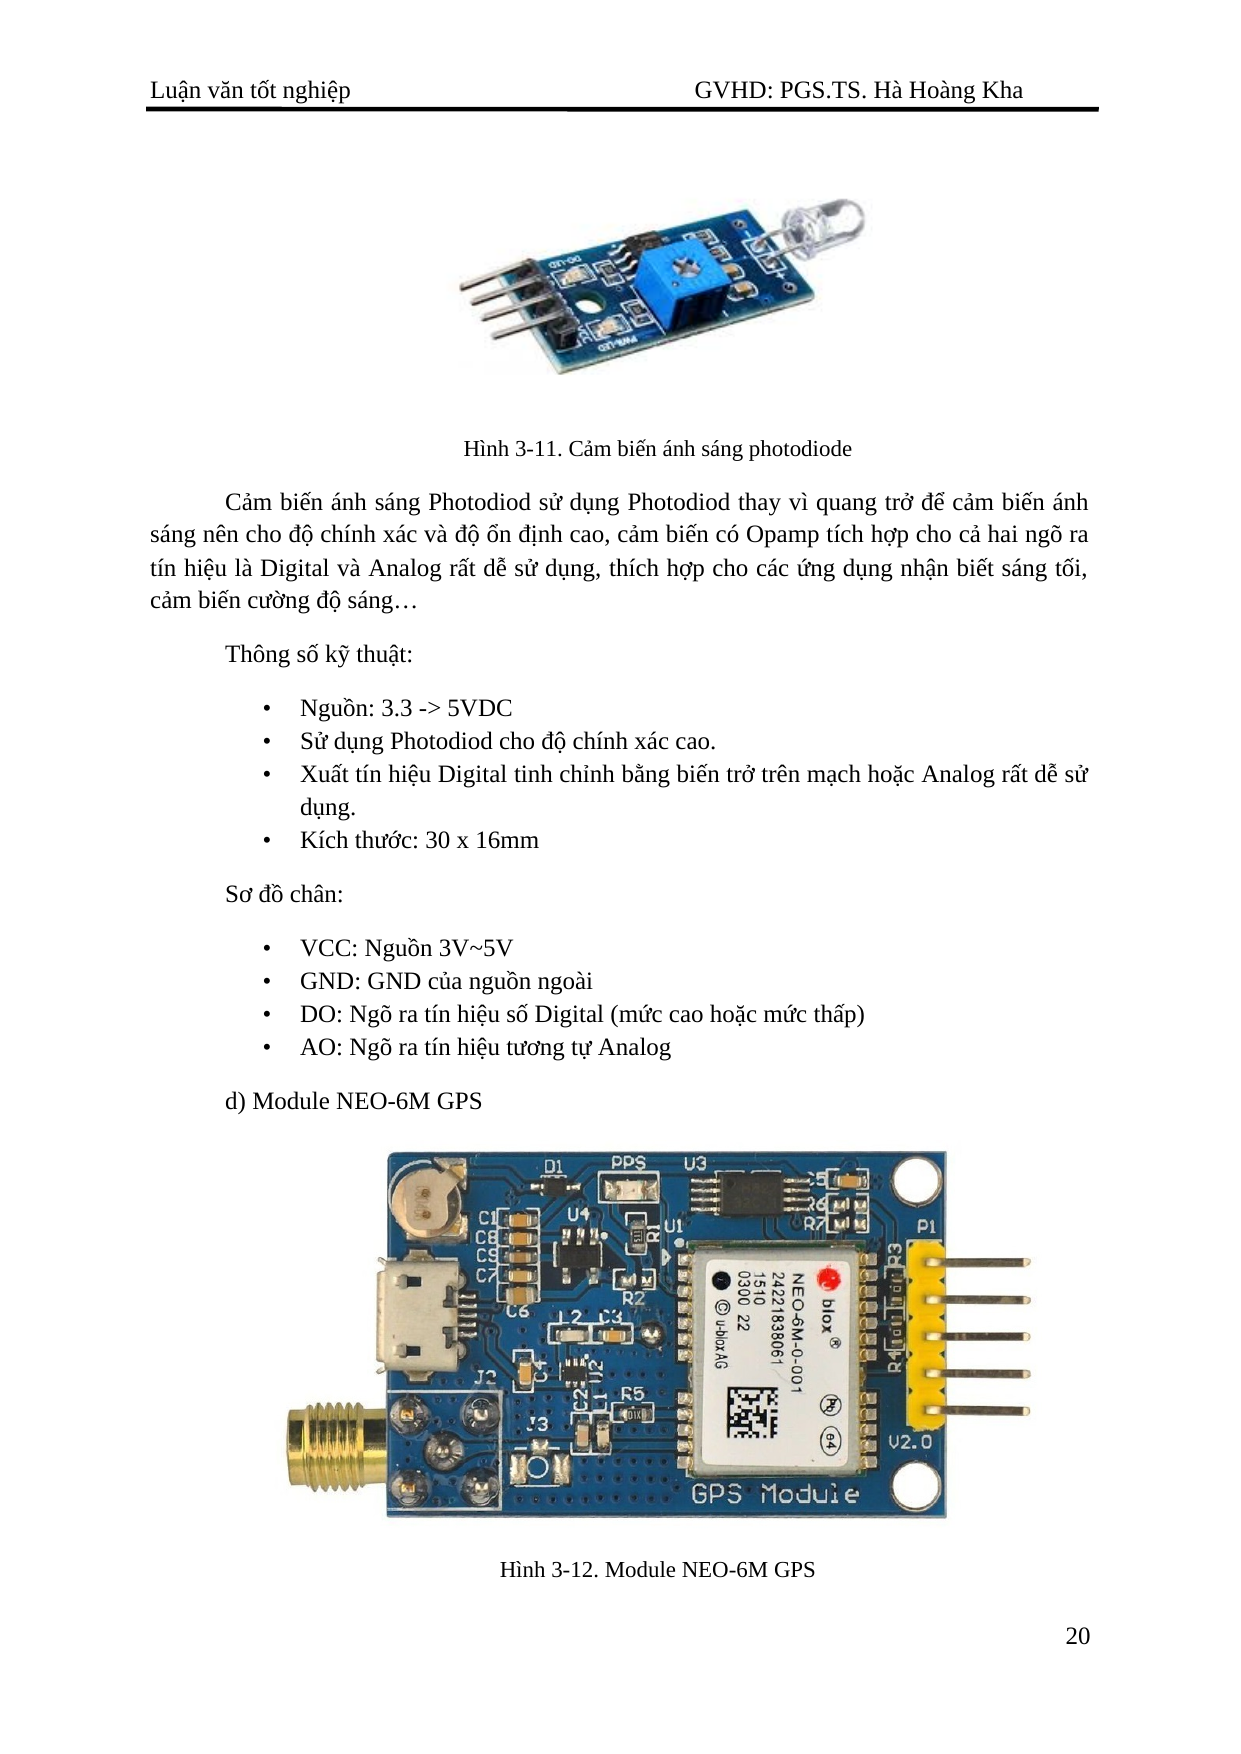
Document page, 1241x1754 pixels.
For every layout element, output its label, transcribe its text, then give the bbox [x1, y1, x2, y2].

text Cảm biến ánh sáng Photodiod sử dụng Photodiod thay vì quang trở để cảm biến ánh sáng nên cho độ chính xác và độ ổn định cao, cảm biến có Opamp tích hợp cho cả hai ngõ ra tín hiệu là Digital và Analog rất dễ sử dụng, thích hợp cho các ứng dụng nhận biết sáng tối, cảm biến cường độ sáng… [150, 487, 1090, 614]
text Sơ đồ chân: [150, 879, 1090, 908]
list VCC: Nguồn 3V~5V [262, 933, 1090, 962]
picture [267, 1140, 1048, 1532]
list Kích thước: 30 x 16mm [262, 825, 1090, 854]
text Thông số kỹ thuật: [150, 639, 1090, 668]
list DO: Ngõ ra tín hiệu số Digital (mức cao hoặc mức thấp) [262, 999, 1090, 1028]
list GND: GND của nguồn ngoài [262, 966, 1090, 995]
list AO: Ngõ ra tín hiệu tương tự Analog [262, 1032, 1090, 1061]
list Xuất tín hiệu Digital tinh chỉnh bằng biến trở trên mạch hoặc Analog rất dễ sử dụng. [262, 759, 1090, 821]
text d) Module NEO-6M GPS [150, 1086, 1090, 1115]
list Sử dụng Photodiod cho độ chính xác cao. [262, 726, 1090, 755]
picture [422, 150, 893, 411]
list Nguồn: 3.3 -> 5VDC [262, 693, 1090, 722]
